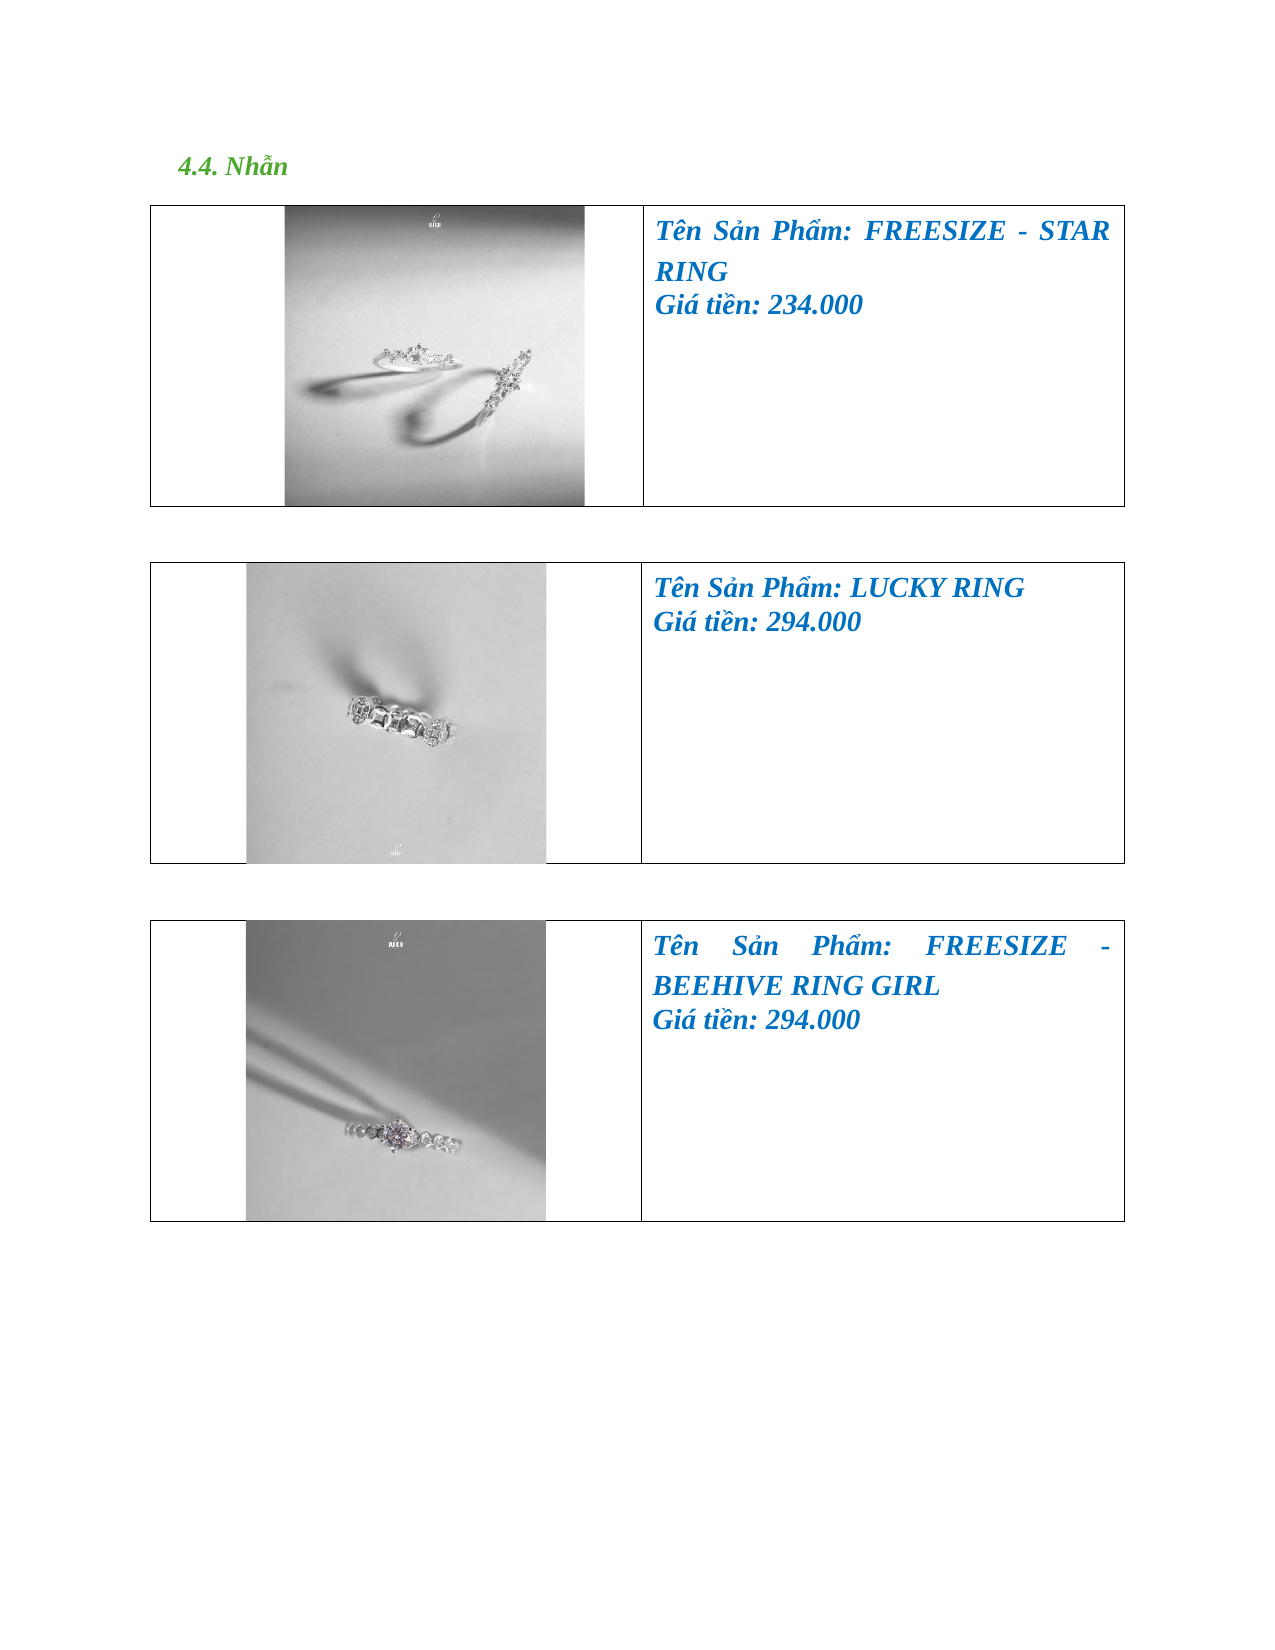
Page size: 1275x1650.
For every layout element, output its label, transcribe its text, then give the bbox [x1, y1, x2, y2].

table_header Tên Sản Phẩm: FREESIZE - BEEHIVE RING GIRL Giá tiền: 294.000 [642, 921, 1124, 1221]
picture [284, 206, 585, 506]
picture [246, 563, 547, 864]
table_header [547, 563, 641, 863]
table_header [151, 206, 284, 506]
table_header [151, 563, 246, 863]
table_header [585, 206, 643, 506]
picture [245, 920, 546, 1221]
subtitle Nhẫn [178, 150, 1125, 181]
table_header [151, 921, 245, 1221]
table_header Tên Sản Phẩm: LUCKY RING Giá tiền: 294.000 [642, 563, 1124, 863]
table_header Tên Sản Phẩm: FREESIZE - STAR RING Giá tiền: 234.000 [644, 206, 1124, 506]
table_header [546, 921, 641, 1221]
